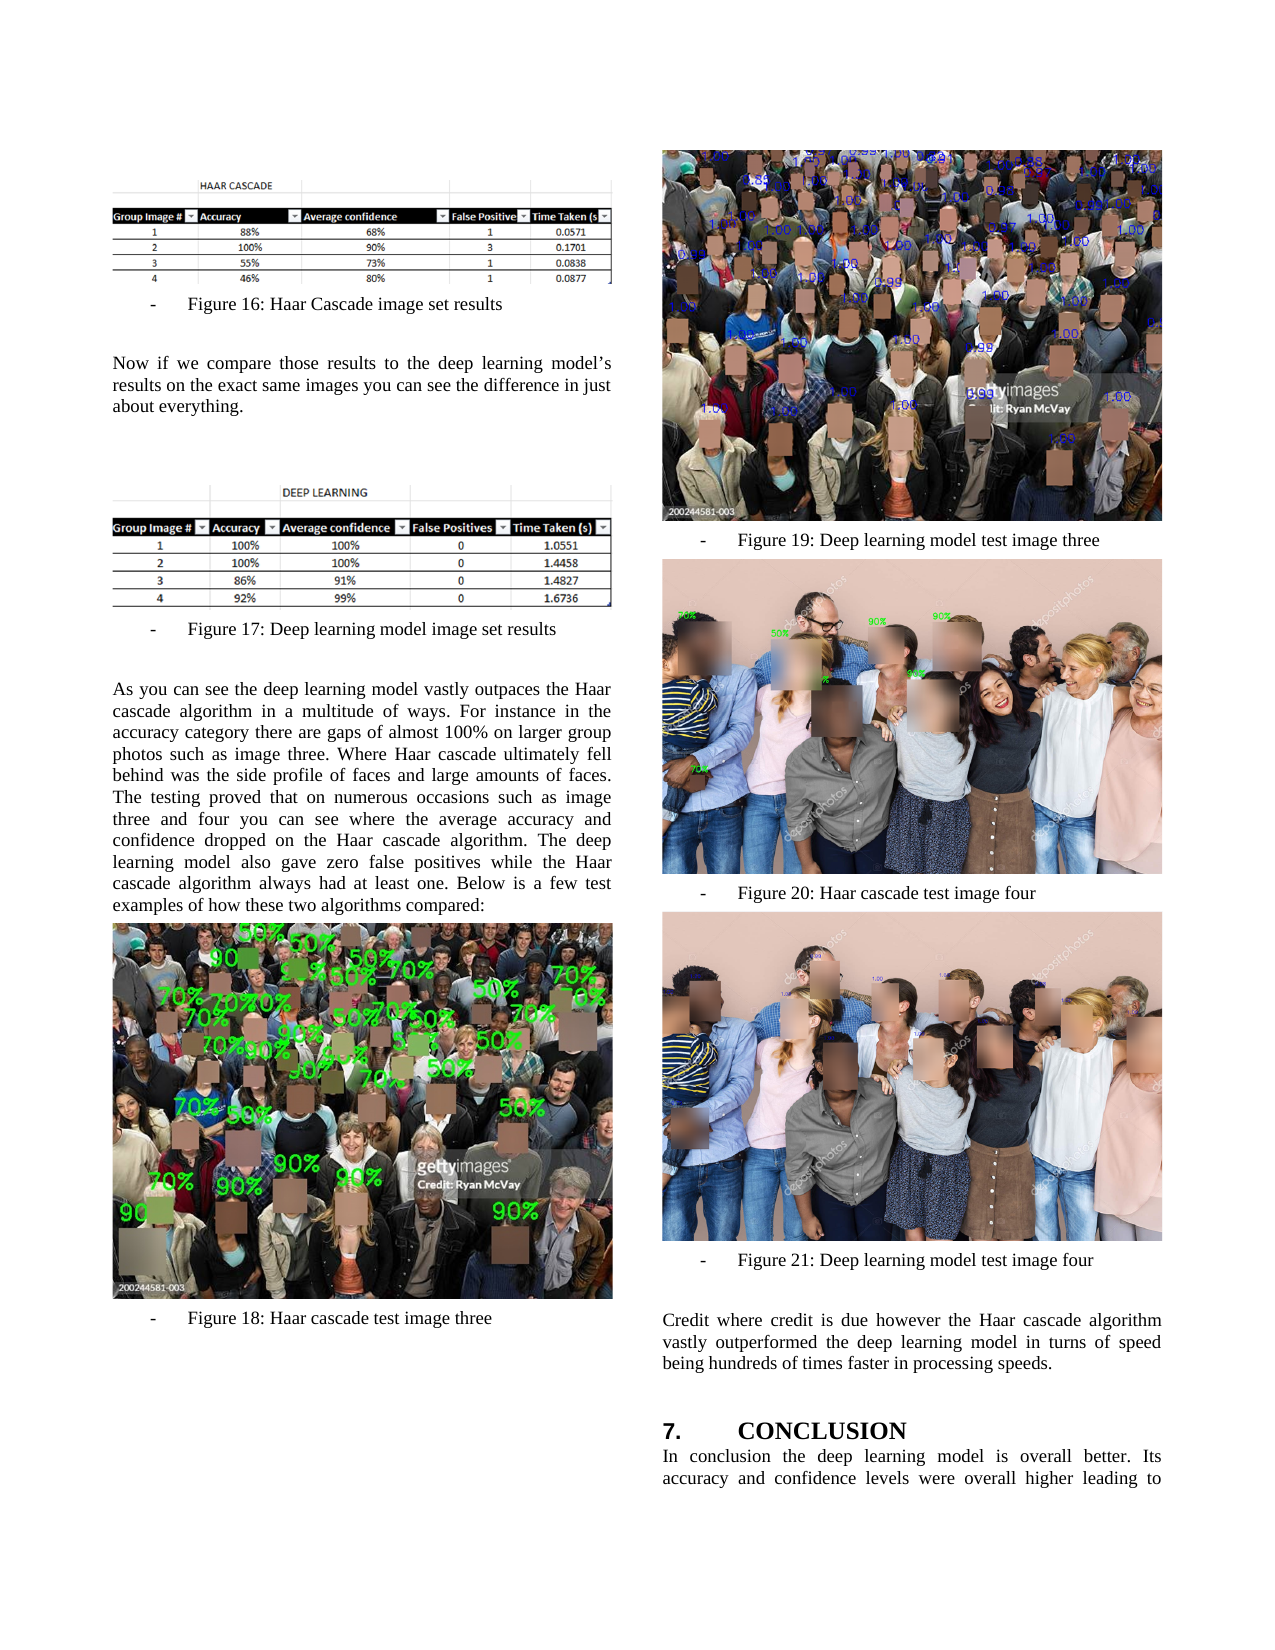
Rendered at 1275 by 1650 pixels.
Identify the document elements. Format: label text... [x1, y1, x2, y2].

picture [662, 559, 1163, 874]
picture [112, 180, 613, 284]
picture [112, 923, 613, 1299]
list Figure 20: Haar cascade test image four [700, 882, 1162, 903]
text As you can see the deep learning model vastly outpaces the Haar cascade algorithm in a multitude of ways. For instance in the accuracy category there are gaps of almost 100% on larger group photos such as image three. Where Haar cascade ultimately fell behind was the side profile of faces and large amounts of faces. The testing proved that on numerous occasions such as image three and four you can see where the average accuracy and confidence dropped on the Haar cascade algorithm. The deep learning model also gave zero false positives while the Haar cascade algorithm always had at least one. Below is a few test examples of how these two algorithms compared: [112, 678, 613, 915]
list Figure 16: Haar Cascade image set results [150, 292, 613, 314]
list Figure 19: Deep learning model test image three [700, 529, 1162, 551]
text Credit where credit is due however the Haar cascade algorithm vastly outperformed the deep learning model in turns of speed being hundreds of times faster in processing speeds. [662, 1309, 1162, 1374]
picture [112, 485, 613, 610]
list Figure 21: Deep learning model test image four [700, 1249, 1162, 1271]
list Figure 18: Haar cascade test image three [150, 1307, 613, 1328]
subtitle CONCLUSION [662, 1416, 1162, 1445]
list Figure 17: Deep learning model image set results [150, 618, 613, 640]
picture [662, 150, 1163, 521]
picture [662, 911, 1163, 1241]
text Now if we compare those results to the deep learning model’s results on the exact same images you can see the difference in just about everything. [112, 352, 613, 417]
